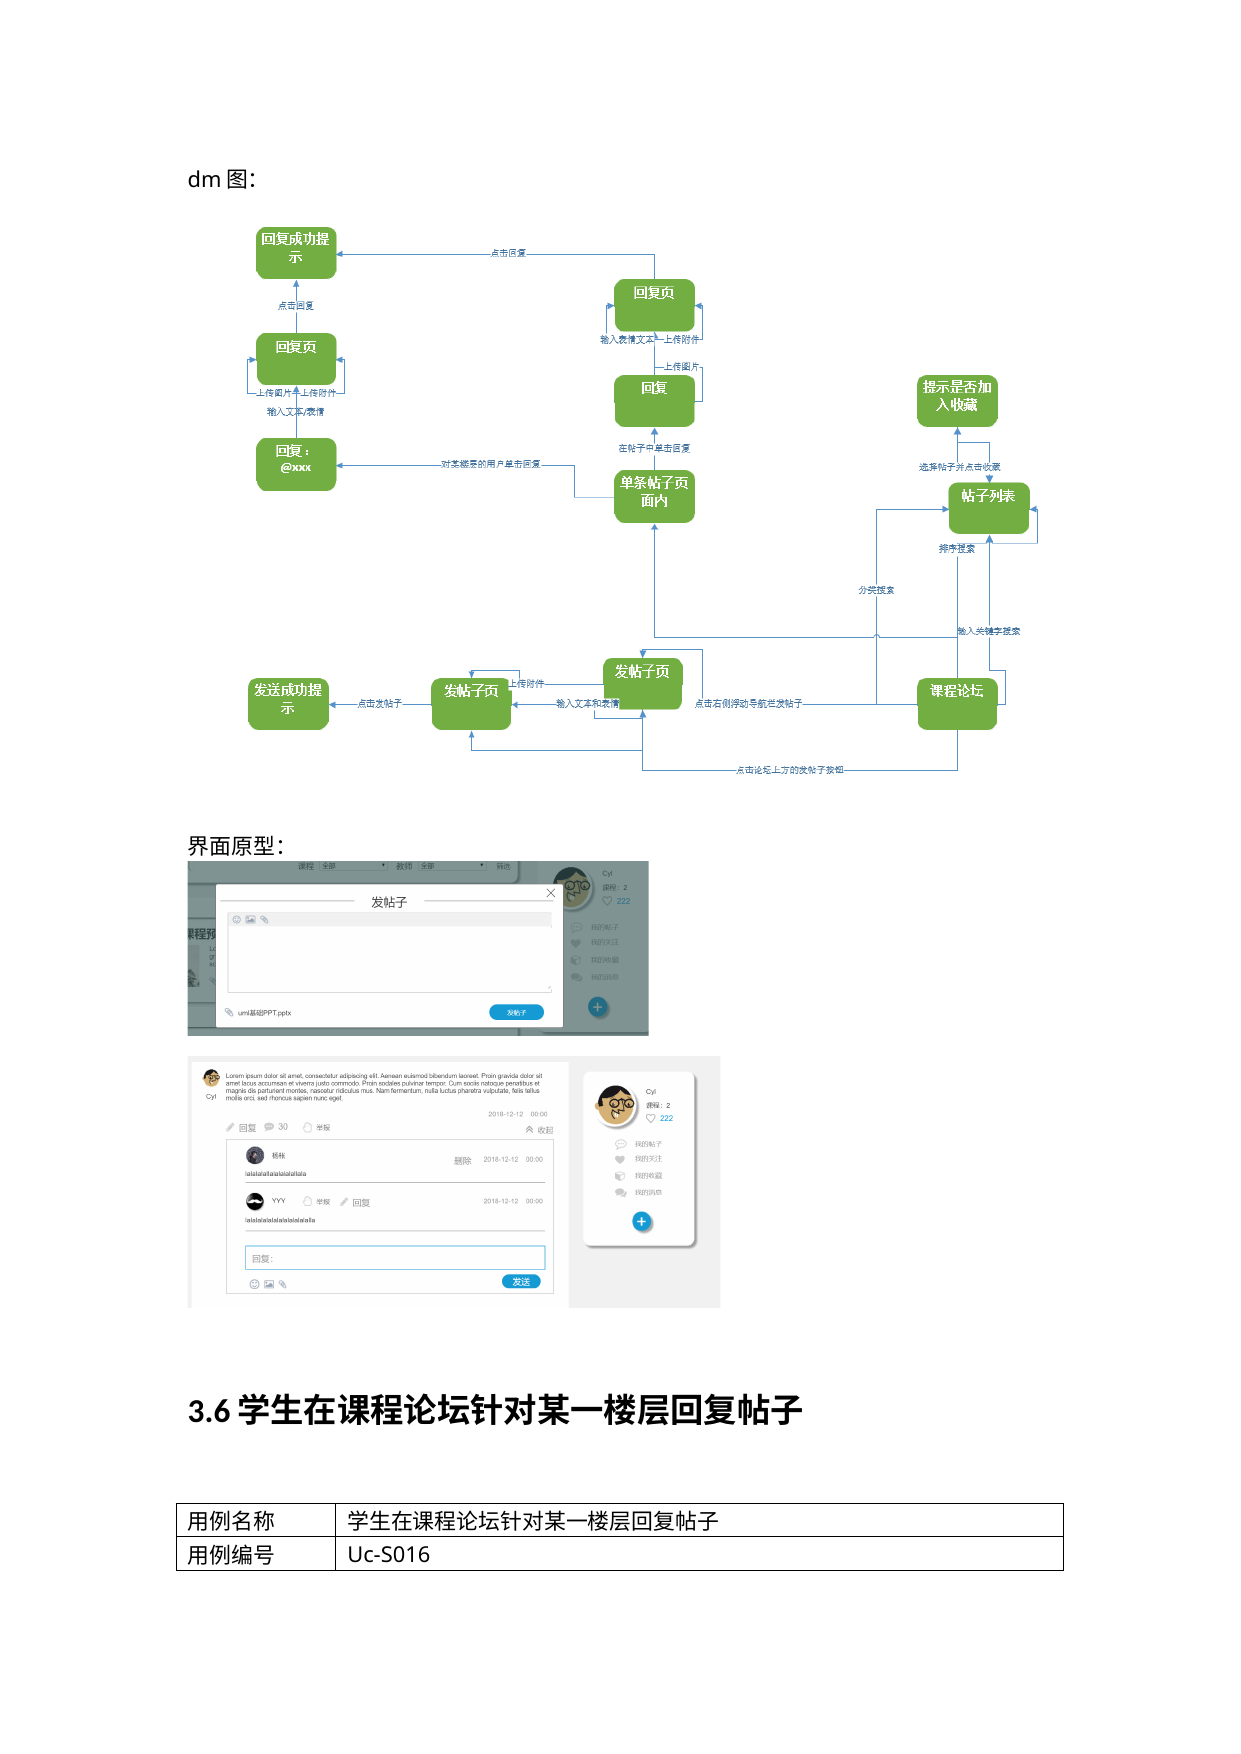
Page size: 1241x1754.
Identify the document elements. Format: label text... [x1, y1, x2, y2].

picture [187, 861, 649, 1036]
subtitle 3.6学生在课程论坛针对某一楼层回复帖子 [187, 1376, 1053, 1441]
text 界面原型： [187, 829, 1053, 861]
table_header 学生在课程论坛针对某一楼层回复帖子 [336, 1504, 1063, 1536]
subtitle dm图： [187, 162, 1053, 194]
table_header 用例名称 [177, 1504, 335, 1536]
picture [187, 211, 1053, 800]
table_cell 用例编号 [177, 1537, 335, 1570]
table_cell Uc-S016 [336, 1537, 1063, 1570]
picture [187, 1056, 721, 1308]
